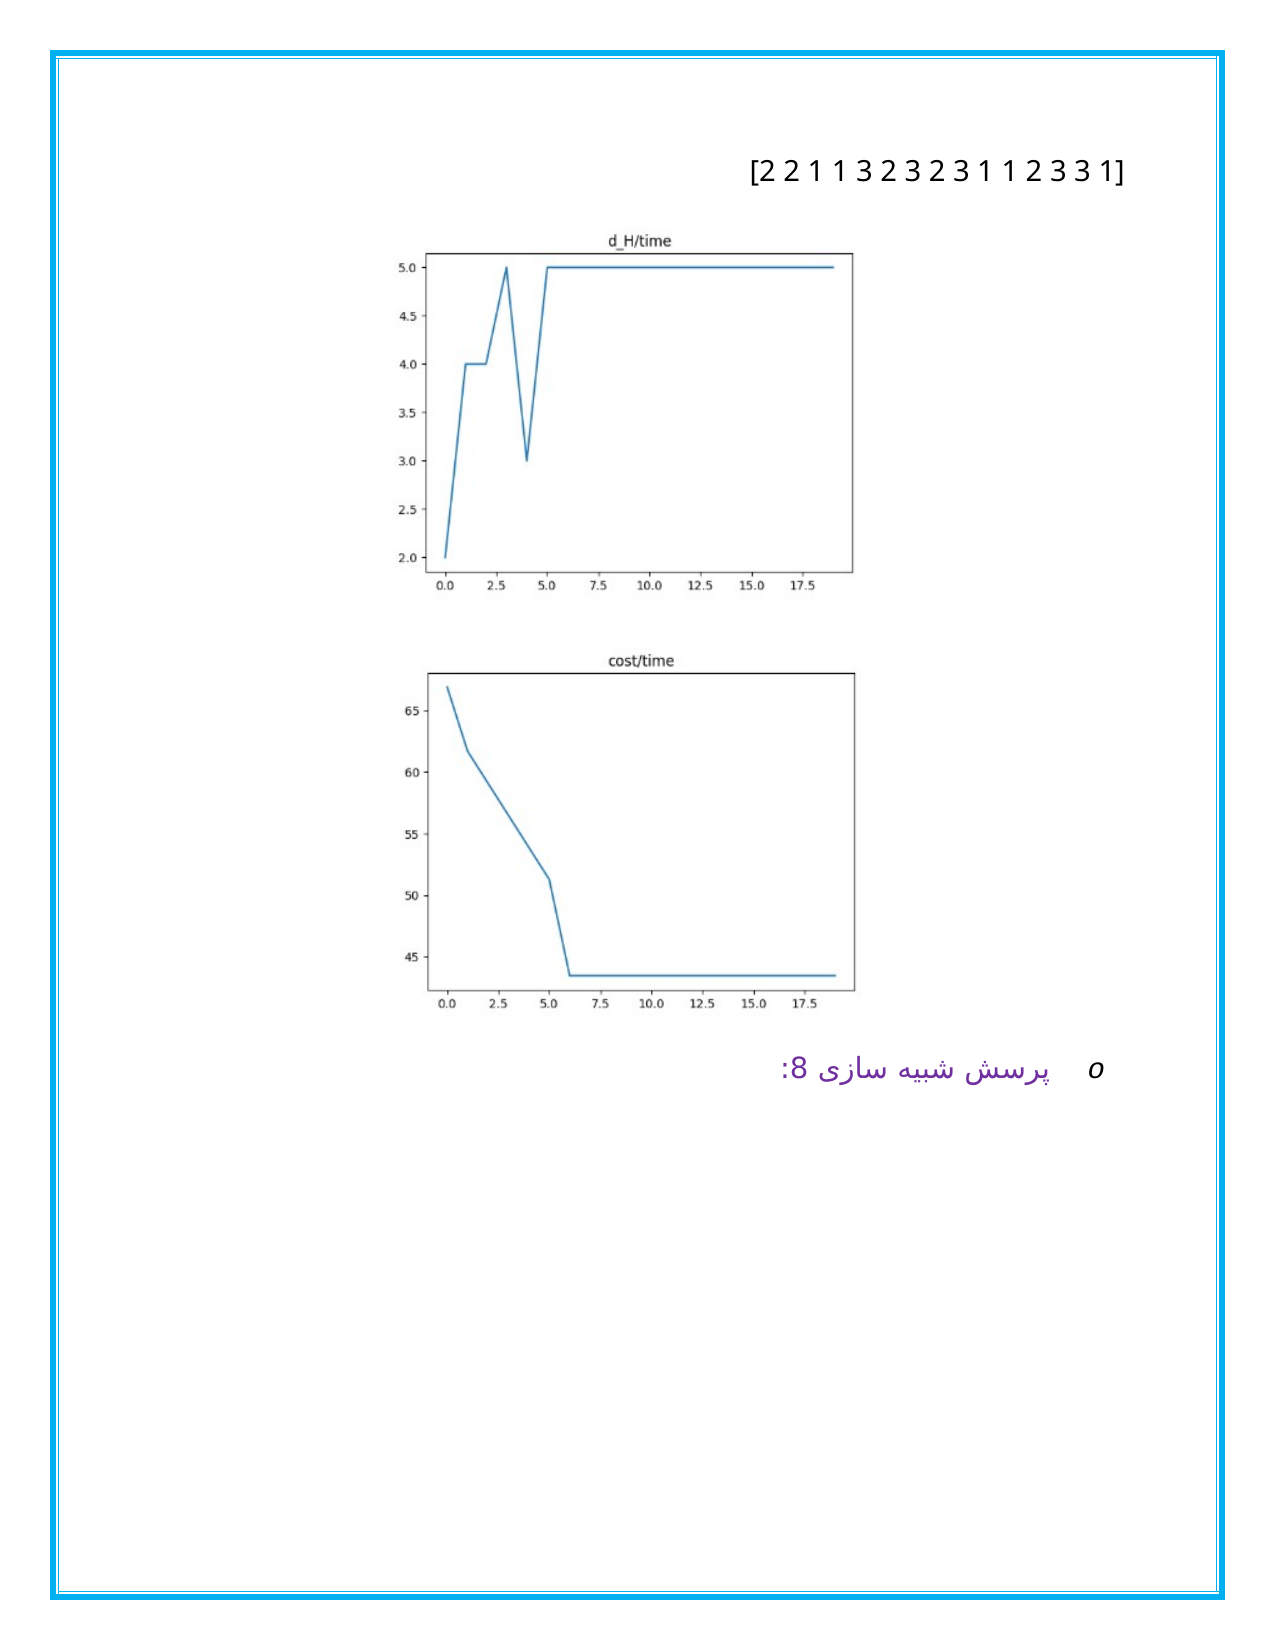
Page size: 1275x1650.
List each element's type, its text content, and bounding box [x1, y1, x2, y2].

list پرسش شبیه سازی 8: [150, 1052, 1087, 1088]
picture [374, 208, 902, 611]
picture [371, 628, 904, 1034]
text [2 2 1 1 3 2 3 2 3 1 1 2 3 3 1] [150, 150, 1125, 190]
